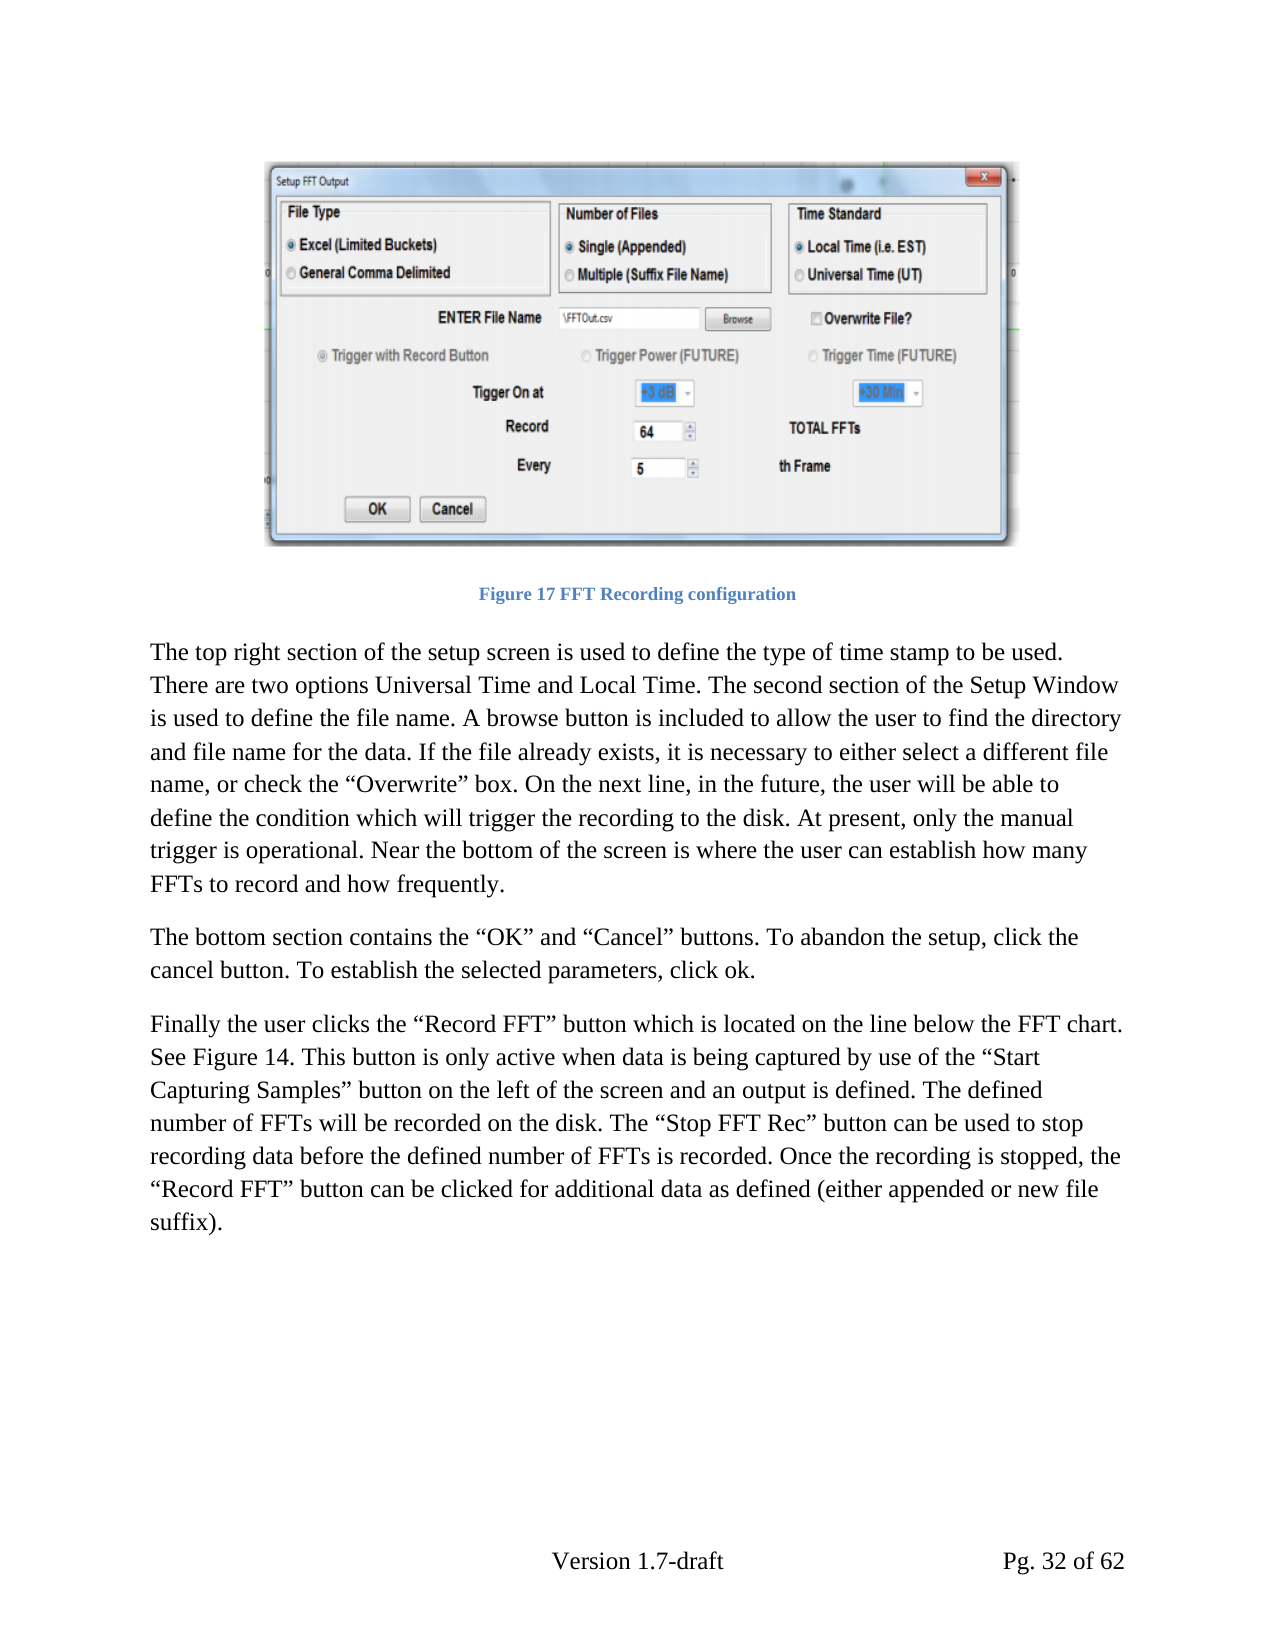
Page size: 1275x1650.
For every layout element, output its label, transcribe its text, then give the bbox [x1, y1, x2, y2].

text Finally the user clicks the “Record FFT” button which is located on the line below the FFT chart. See Figure 10. This button is only active when data is being captured by use of the “Start Capturing Samples” button on the left of the screen and an output is defined. The defined number of FFTs will be recorded on the disk. The “Stop FFT Rec” button can be used to stop recording data before the defined number of FFTs is recorded. Once the recording is stopped, the “Record FFT” button can be clicked for additional data as defined (either appended or new file suffix). [150, 1009, 1125, 1236]
text Figure FFT Recording configuration [150, 583, 1125, 604]
text The top right section of the setup screen is used to define the type of time stamp to be used. There are two options Universal Time and Local Time. The second section of the Setup Window is used to define the file name. A browse button is included to allow the user to find the directory and file name for the data. If the file already exists, it is necessary to either select a different file name, or check the “Overwrite” box. On the next line, in the future, the user will be able to define the condition which will trigger the recording to the disk. At present, only the manual trigger is operational. Near the bottom of the screen is where the user can establish how many FFTs to record and how frequently. [150, 637, 1125, 897]
text The bottom section contains the “OK” and “Cancel” buttons. To abandon the setup, click the cancel button. To establish the selected parameters, click ok. [150, 922, 1125, 984]
picture [248, 150, 1027, 558]
